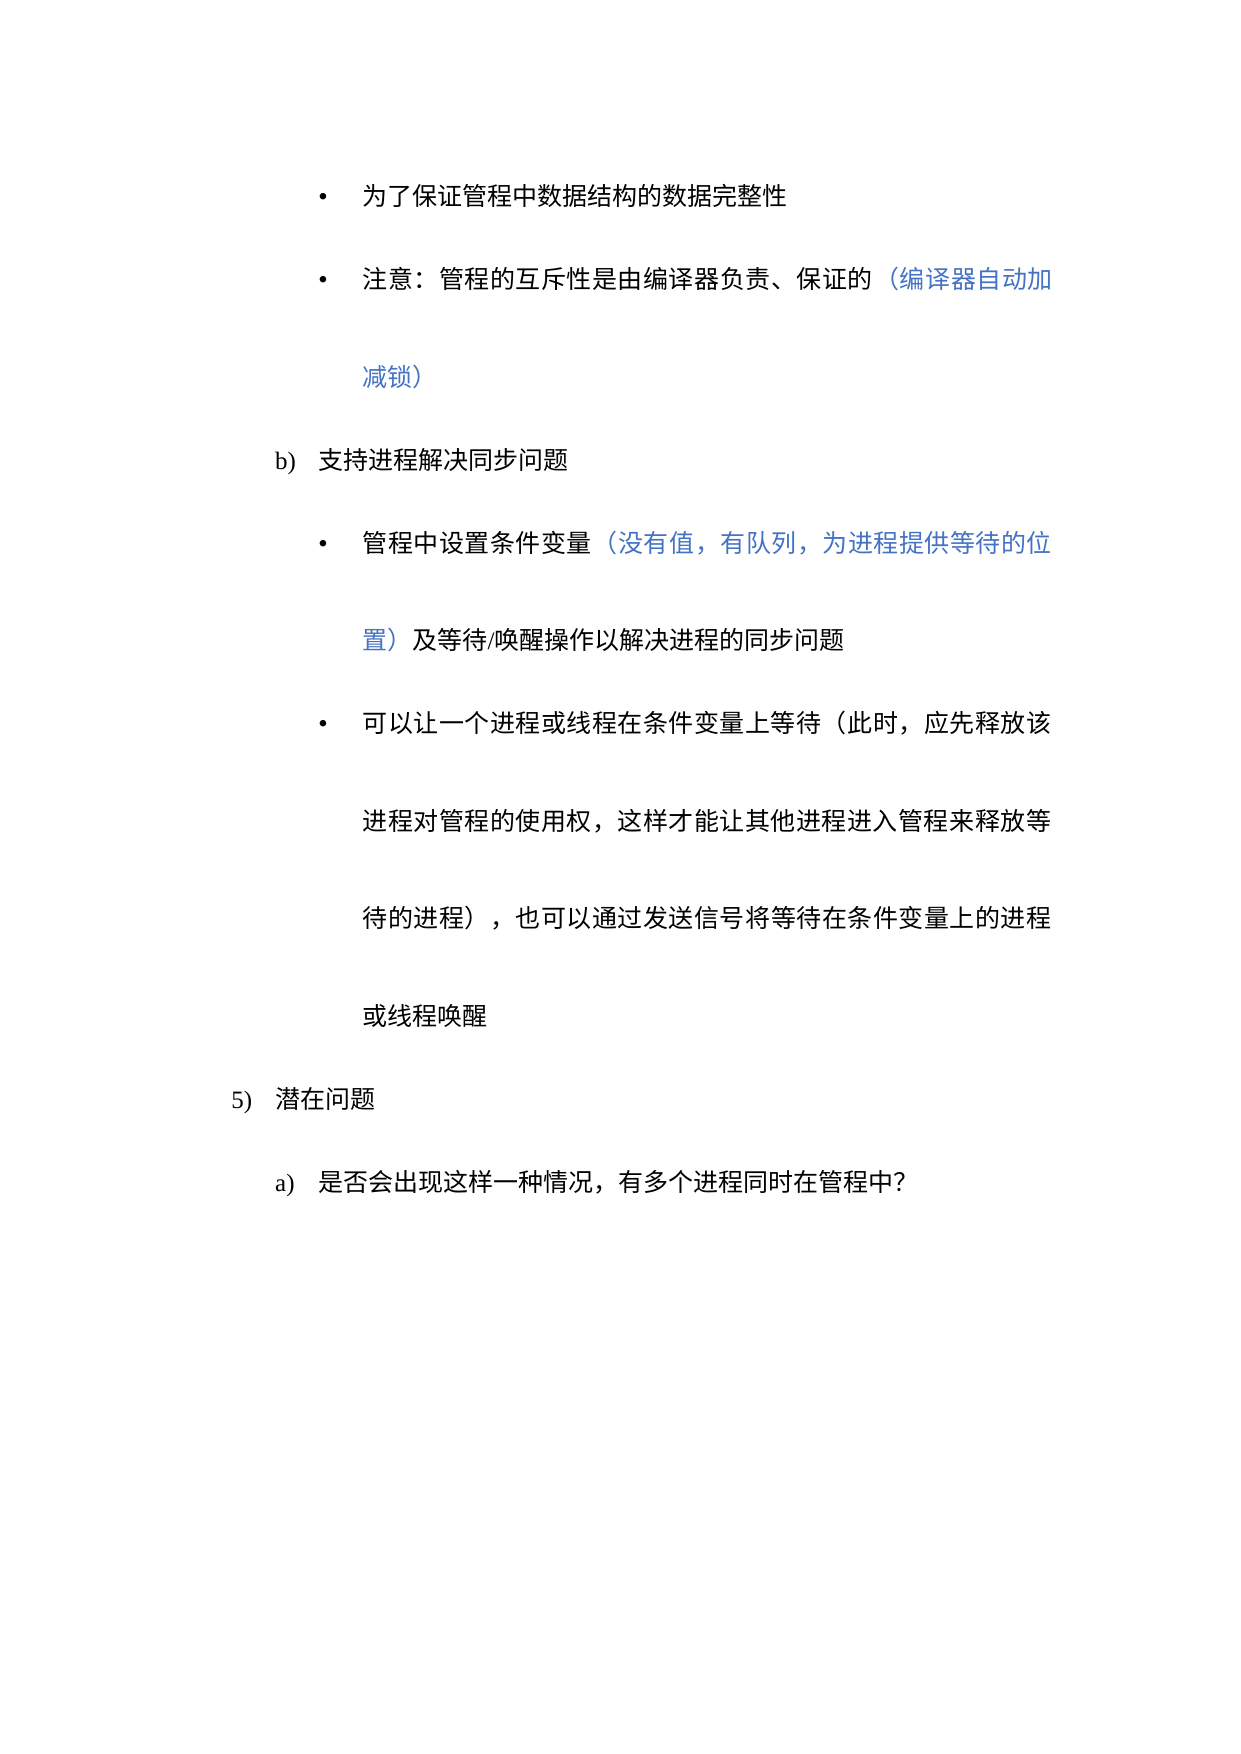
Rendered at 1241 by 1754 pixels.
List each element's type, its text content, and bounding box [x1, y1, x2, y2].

list ﻿是否会出现这样一种情况，有多个进程同时在管程中？ [275, 1148, 1053, 1213]
list 支持进程解决同步问题 [275, 426, 1053, 491]
list 注意：管程的互斥性是由编译器负责、保证的（编译器自动加减锁） [319, 245, 1053, 408]
list 可以让一个进程或线程在条件变量上等待（此时，应先释放该进程对管程的使用权，这样才能让其他进程进入管程来释放等待的进程），也可以通过发送信号将等待在条件变量上的进程或线程唤醒 [319, 689, 1053, 1047]
list 为了保证管程中数据结构的数据完整性 [319, 162, 1053, 227]
list 管程中设置条件变量（没有值，有队列，为进程提供等待的位置）及等待/唤醒操作以解决进程的同步问题 [319, 509, 1053, 671]
list 潜在问题 [231, 1065, 1053, 1130]
